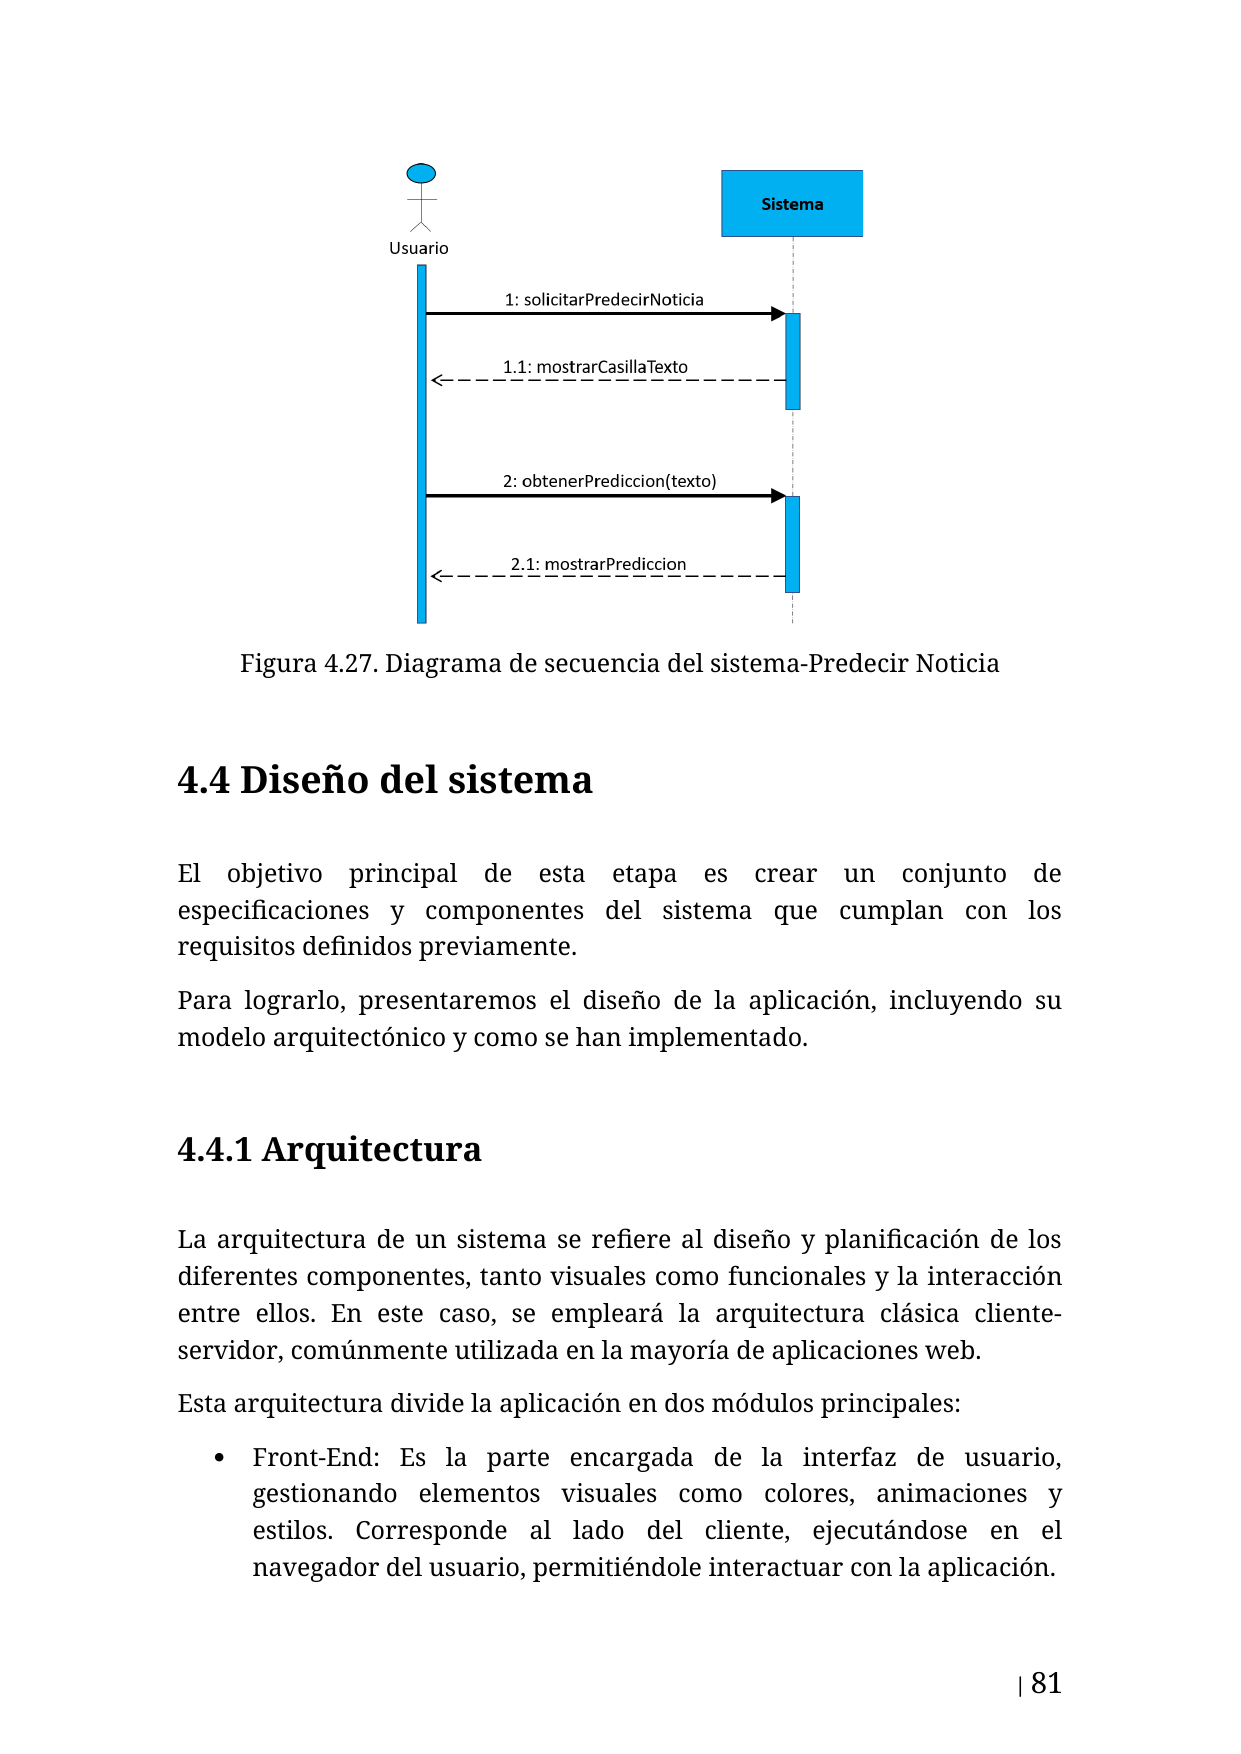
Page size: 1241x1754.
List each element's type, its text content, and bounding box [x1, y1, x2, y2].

text El objetivo principal de esta etapa es crear un conjunto de especificaciones y componentes del sistema que cumplan con los requisitos definidos previamente. [177, 856, 1063, 963]
text La arquitectura de un sistema se refiere al diseño y planificación de los diferentes componentes, tanto visuales como funcionales y la interacción entre ellos. En este caso, se empleará la arquitectura clásica cliente-servidor, comúnmente utilizada en la mayoría de aplicaciones web. [177, 1222, 1063, 1366]
list Front-End: Es la parte encargada de la interfaz de usuario, gestionando elementos visuales como colores, animaciones y estilos. Corresponde al lado del cliente, ejecutándose en el navegador del usuario, permitiéndole interactuar con la aplicación. [215, 1439, 1063, 1583]
table_header [177, 148, 1063, 640]
subtitle 4.4 Diseño del sistema [177, 753, 1063, 804]
picture [377, 163, 864, 624]
text Esta arquitectura divide la aplicación en dos módulos principales: [177, 1386, 1063, 1420]
text Para lograrlo, presentaremos el diseño de la aplicación, incluyendo su modelo arquitectónico y como se han implementado. [177, 982, 1063, 1053]
subtitle 4.4.1 Arquitectura [177, 1126, 1063, 1172]
